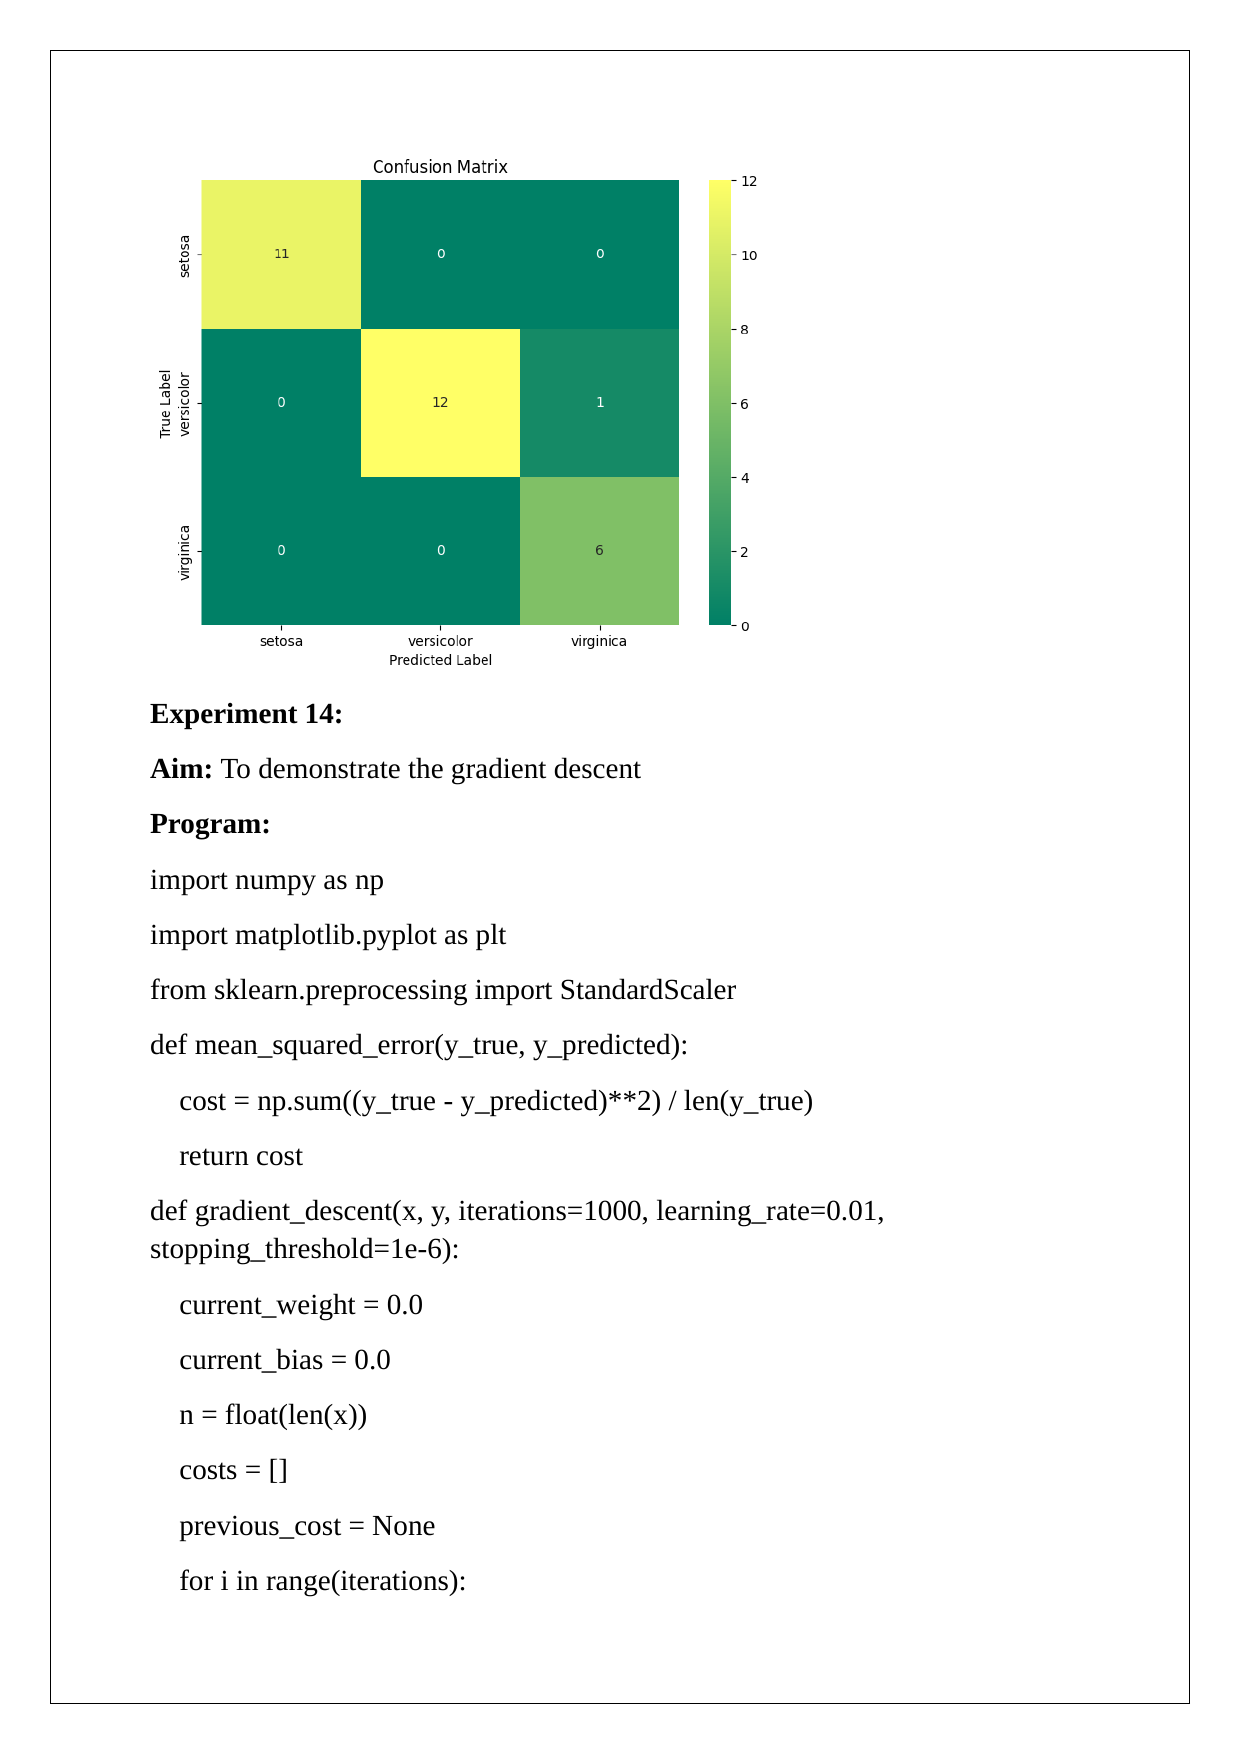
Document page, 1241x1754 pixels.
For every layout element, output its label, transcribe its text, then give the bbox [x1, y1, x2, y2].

text from sklearn.preprocessing import StandardScaler [150, 972, 1090, 1006]
text costs = [] [150, 1452, 1090, 1486]
picture [150, 150, 765, 676]
text current_bias = 0.0 [150, 1342, 1090, 1376]
text def mean_squared_error(y_true, y_predicted): [150, 1027, 1090, 1061]
text Aim: To demonstrate the gradient descent [150, 751, 1090, 785]
text previous_cost = None [150, 1508, 1090, 1541]
text import matplotlib.pyplot as plt [150, 917, 1090, 951]
text for i in range(iterations): [150, 1563, 1090, 1596]
text Experiment 14: [150, 696, 1090, 730]
text cost = np.sum((y_true - y_predicted)**2) / len(y_true) [150, 1083, 1090, 1116]
text import numpy as np [150, 862, 1090, 895]
text return cost [150, 1138, 1090, 1171]
text Program: [150, 807, 1090, 840]
text def gradient_descent(x, y, iterations=1000, learning_rate=0.01, stopping_threshold=1e-6): [150, 1193, 1090, 1265]
text n = float(len(x)) [150, 1397, 1090, 1431]
text current_weight = 0.0 [150, 1287, 1090, 1320]
